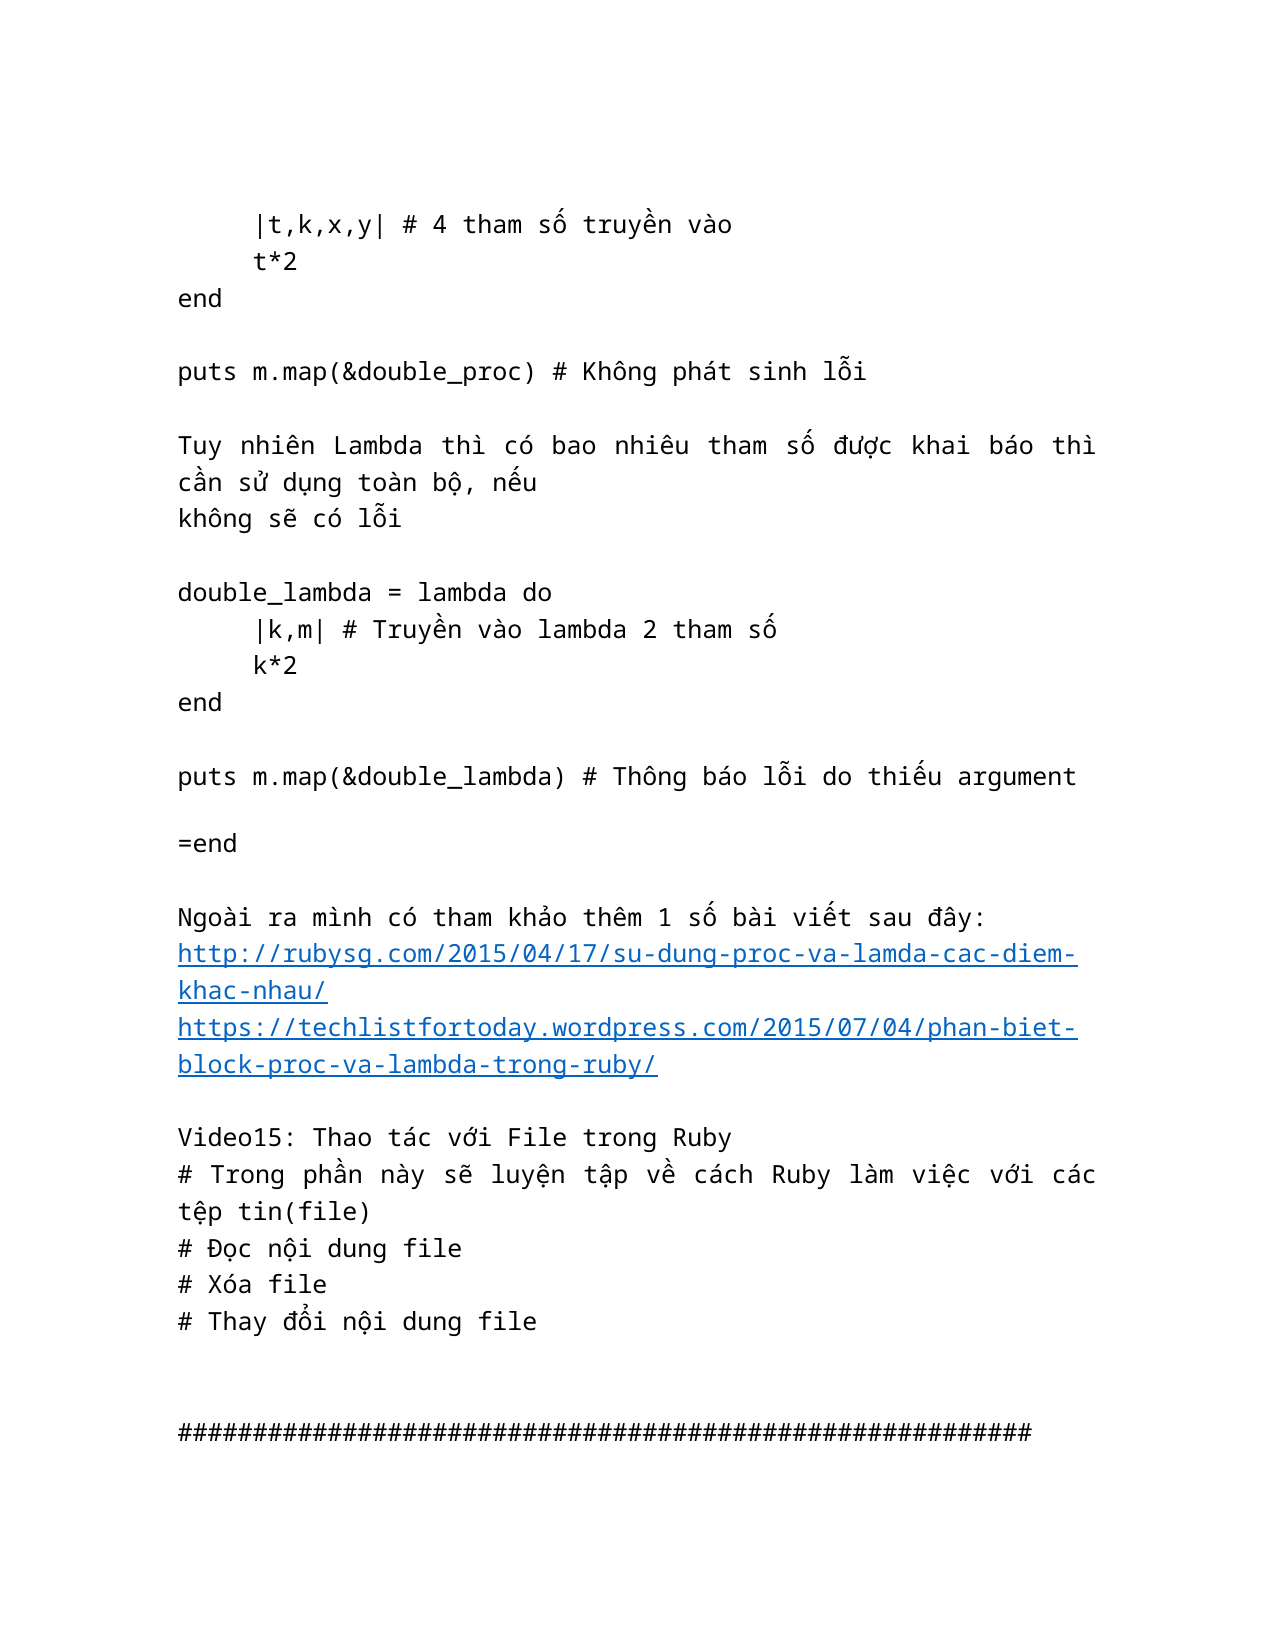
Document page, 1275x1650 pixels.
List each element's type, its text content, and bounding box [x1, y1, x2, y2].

text puts m.map(&double_lambda) # Thông báo lỗi do thiếu argument [177, 758, 1098, 792]
text end [177, 685, 1098, 719]
text # Đọc nội dung file [177, 1230, 1098, 1264]
text |t,k,x,y| # 4 tham số truyền vào [177, 207, 1098, 241]
text không sẽ có lỗi [177, 501, 1098, 535]
text http://rubysg.com/2015/04/17/su-dung-proc-va-lamda-cac-diem-khac-nhau/ [177, 936, 1098, 1007]
text https://techlistfortoday.wordpress.com/2015/07/04/phan-biet-block-proc-va-lambda-trong-ruby/ [177, 1010, 1098, 1081]
text Video15: Thao tác với File trong Ruby [177, 1120, 1098, 1154]
text t*2 [177, 243, 1098, 278]
text # Xóa file [177, 1267, 1098, 1301]
text Tuy nhiên Lambda thì có bao nhiêu tham số được khai báo thì cần sử dụng toàn bộ, nếu [177, 427, 1098, 498]
text # Trong phần này sẽ luyện tập về cách Ruby làm việc với các tệp tin(file) [177, 1157, 1098, 1228]
text # Thay đổi nội dung file [177, 1304, 1098, 1338]
text |k,m| # Truyền vào lambda 2 tham số [177, 611, 1098, 645]
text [177, 1414, 1098, 1448]
text puts m.map(&double_proc) # Không phát sinh lỗi [177, 354, 1098, 388]
text Ngoài ra mình có tham khảo thêm 1 số bài viết sau đây: [177, 899, 1098, 933]
text double_lambda = lambda do [177, 574, 1098, 608]
text end [177, 280, 1098, 314]
text k*2 [177, 648, 1098, 682]
text =end [177, 826, 1098, 860]
